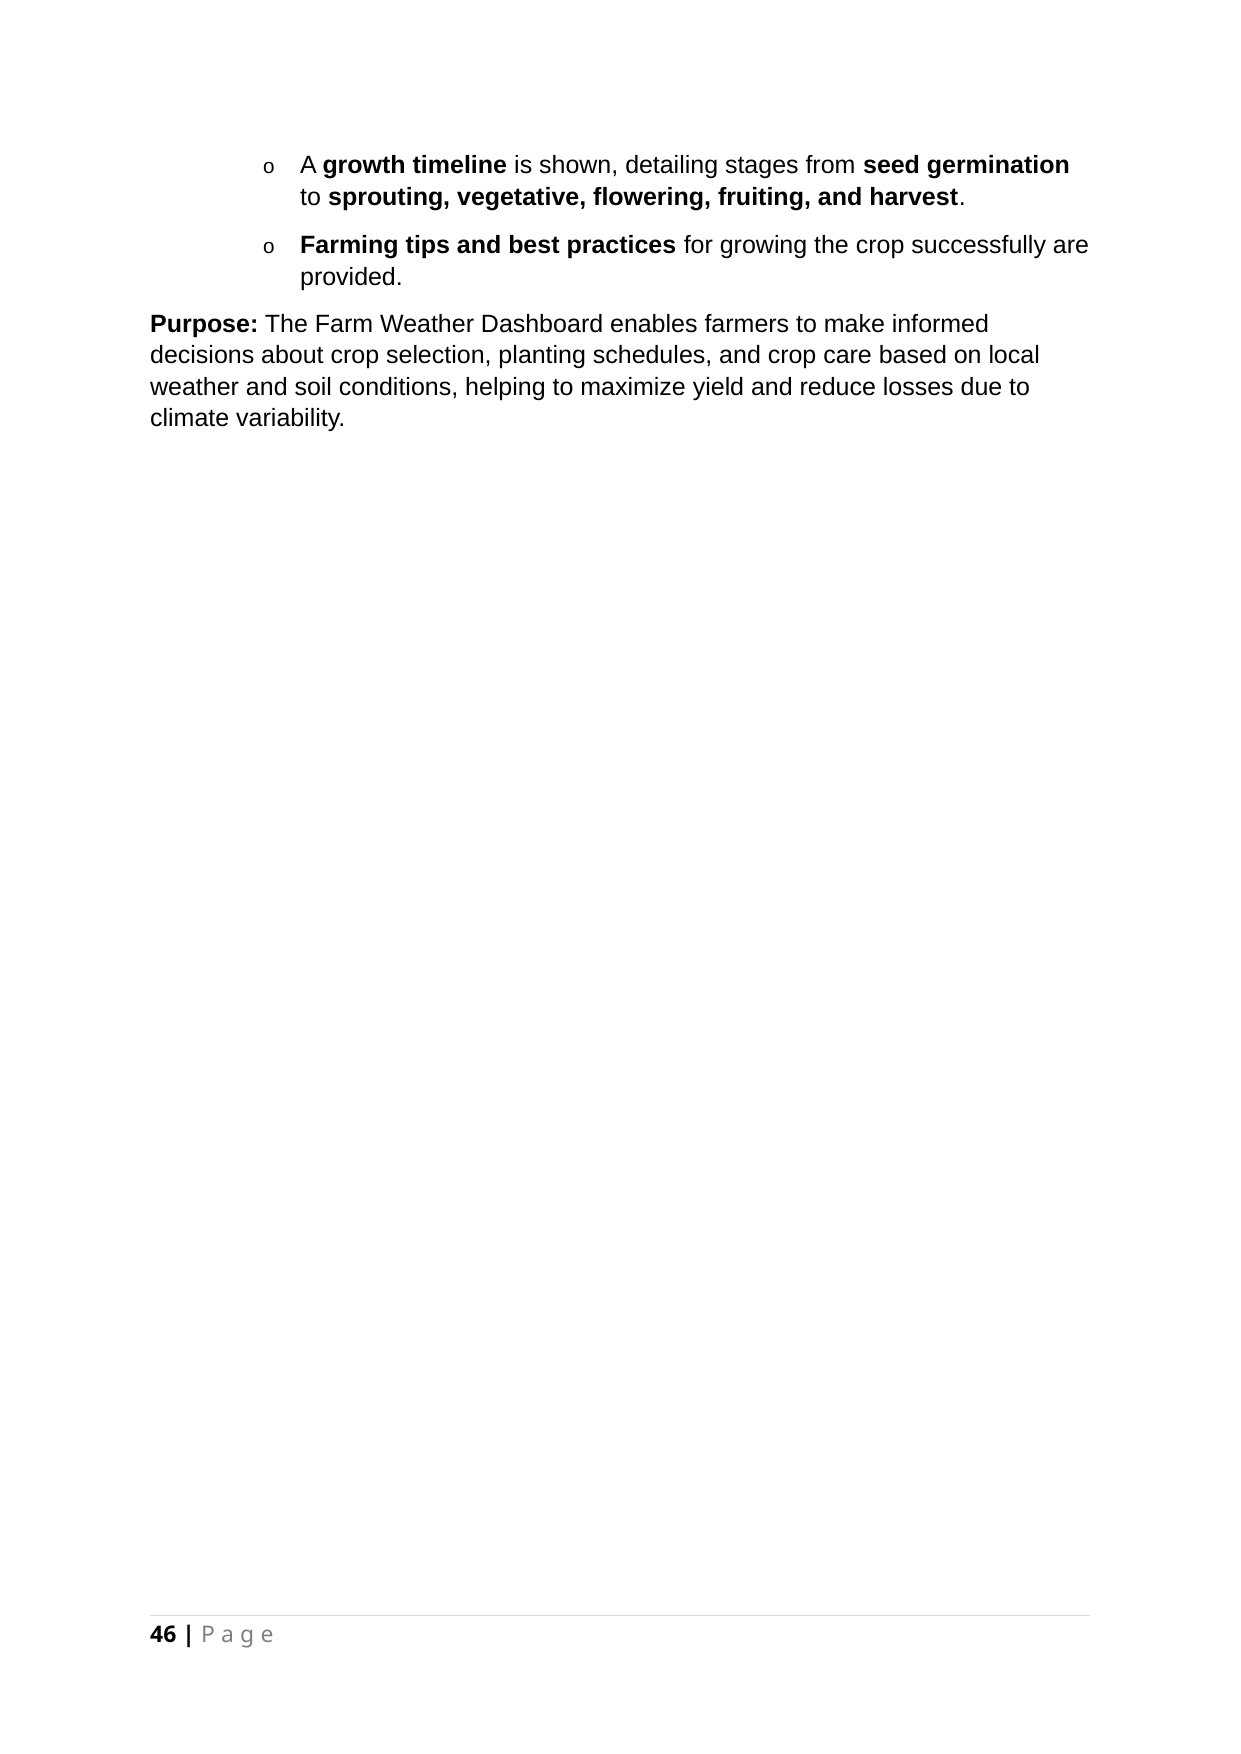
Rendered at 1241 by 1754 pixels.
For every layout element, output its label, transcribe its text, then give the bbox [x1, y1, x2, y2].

list A growth timeline is shown, detailing stages from seed germination to sprouting, vegetative, flowering, fruiting, and harvest. [262, 150, 1090, 211]
list Farming tips and best practices for growing the crop successfully are provided. [262, 230, 1090, 290]
text Purpose: The Farm Weather Dashboard enables farmers to make informed decisions about crop selection, planting schedules, and crop care based on local weather and soil conditions, helping to maximize yield and reduce losses due to climate variability. [150, 309, 1090, 431]
